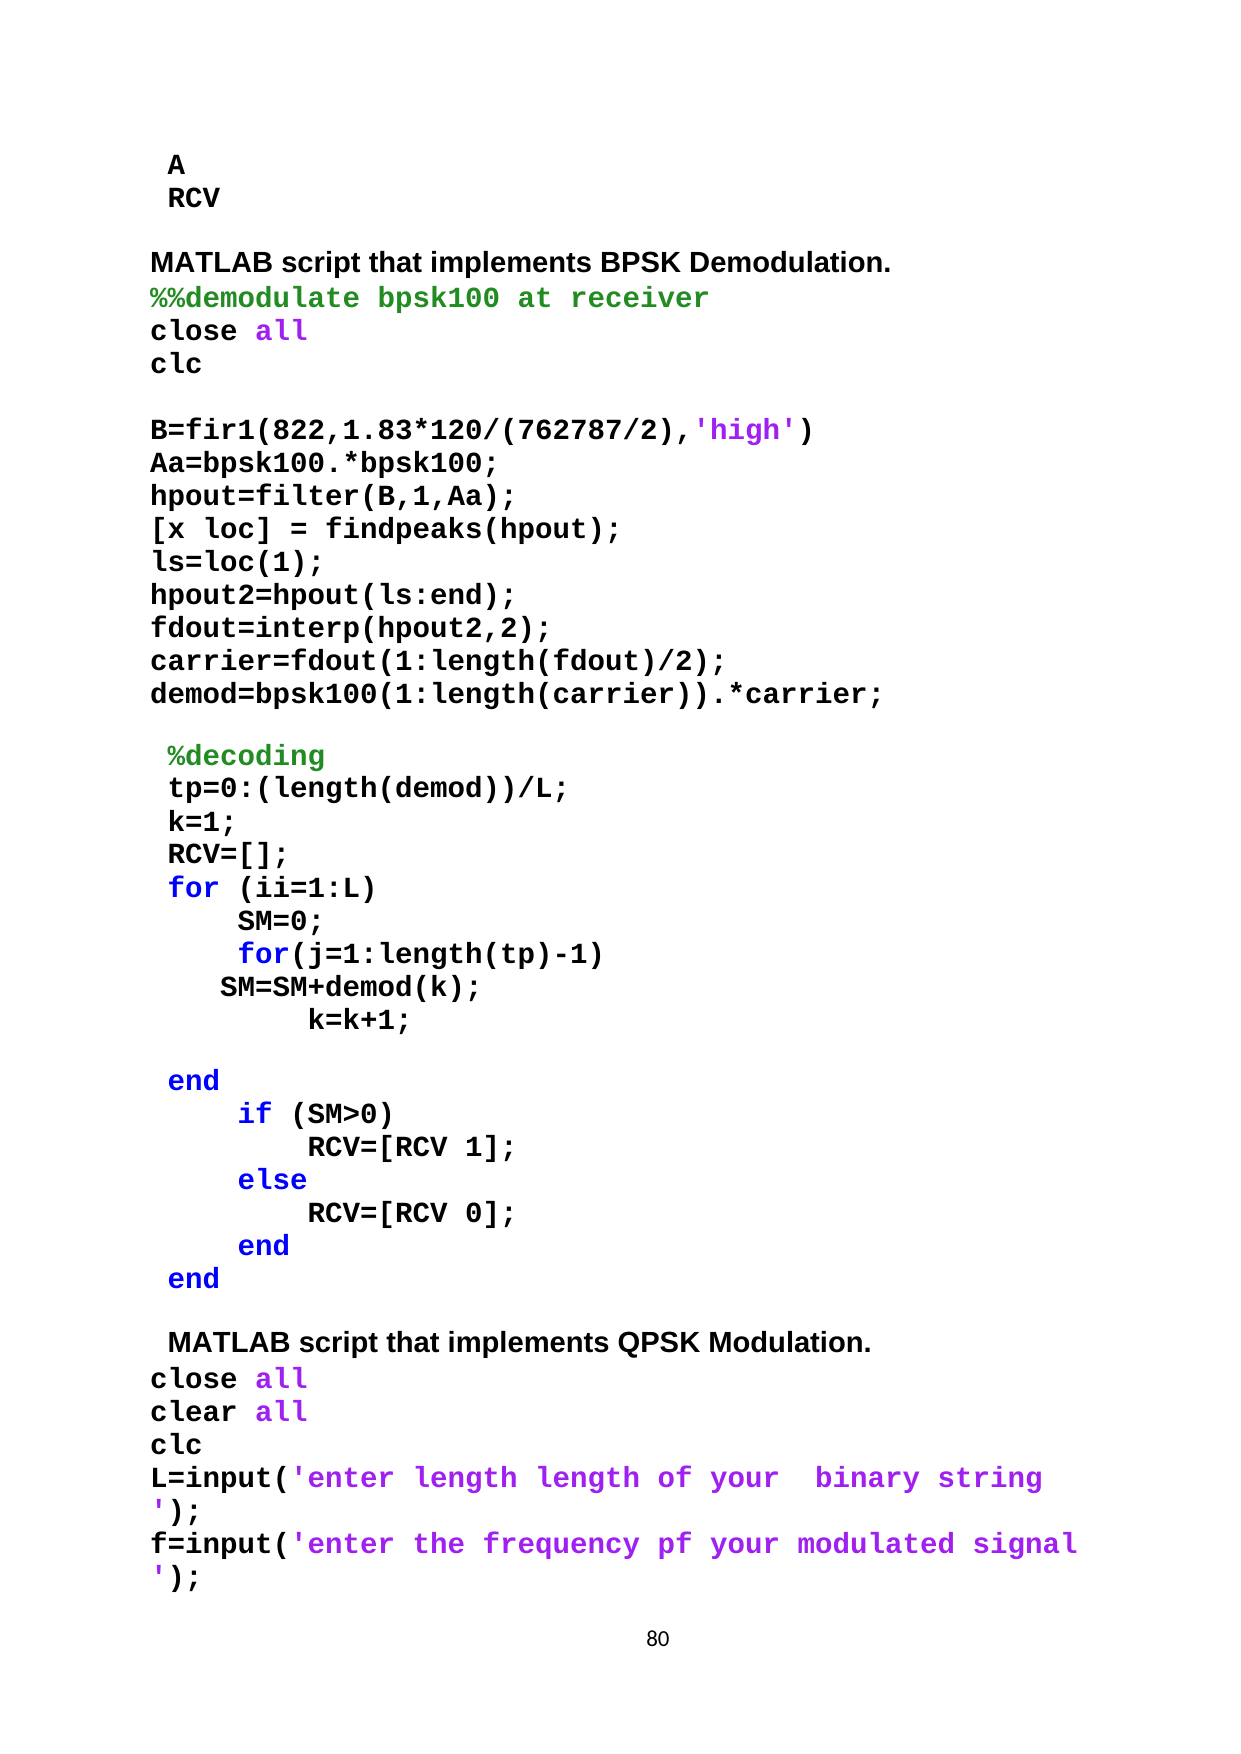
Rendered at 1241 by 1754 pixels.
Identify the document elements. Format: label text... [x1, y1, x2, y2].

text end [150, 1231, 1090, 1264]
text %%demodulate bpsk100 at receiver [150, 283, 1090, 316]
text hpout2=hpout(ls:end); [150, 581, 1090, 613]
text L=input('enter length length of your binary string '); [150, 1463, 1090, 1529]
text RCV=[]; [150, 840, 1090, 873]
text close all [150, 1364, 1090, 1397]
text SM=SM+demod(k); [150, 972, 1090, 1005]
text close all [150, 316, 1090, 349]
text for (ii=1:L) [150, 873, 1090, 906]
text else [150, 1165, 1090, 1198]
text for(j=1:length(tp)-1) [150, 939, 1090, 972]
text f=input('enter the frequency pf your modulated signal '); [150, 1529, 1090, 1595]
text clc [150, 349, 1090, 382]
text fdout=interp(hpout2,2); [150, 613, 1090, 647]
text RCV [150, 183, 1090, 216]
text carrier=fdout(1:length(fdout)/2); [150, 647, 1090, 679]
text ls=loc(1); [150, 547, 1090, 581]
text clc [150, 1430, 1090, 1463]
text k=1; [150, 807, 1090, 840]
text RCV=[RCV 1]; [150, 1132, 1090, 1165]
text MATLAB script that implements BPSK Demodulation. [150, 245, 1090, 278]
text end [150, 1066, 1090, 1099]
text end [150, 1264, 1090, 1297]
text k=k+1; [150, 1005, 1090, 1038]
text hpout=filter(B,1,Aa); [150, 481, 1090, 514]
text %decoding [150, 741, 1090, 774]
text [x loc] = findpeaks(hpout); [150, 514, 1090, 547]
text SM=0; [150, 906, 1090, 939]
text RCV=[RCV 0]; [150, 1198, 1090, 1231]
text MATLAB script that implements QPSK Modulation. [150, 1325, 1090, 1358]
text Aa=bpsk100.*bpsk100; [150, 448, 1090, 481]
text demod=bpsk100(1:length(carrier)).*carrier; [150, 679, 1090, 713]
text A [150, 150, 1090, 183]
text tp=0:(length(demod))/L; [150, 774, 1090, 807]
text clear all [150, 1397, 1090, 1430]
text B=fir1(822,1.83*120/(762787/2),'high') [150, 415, 1090, 448]
text if (SM>0) [150, 1099, 1090, 1132]
